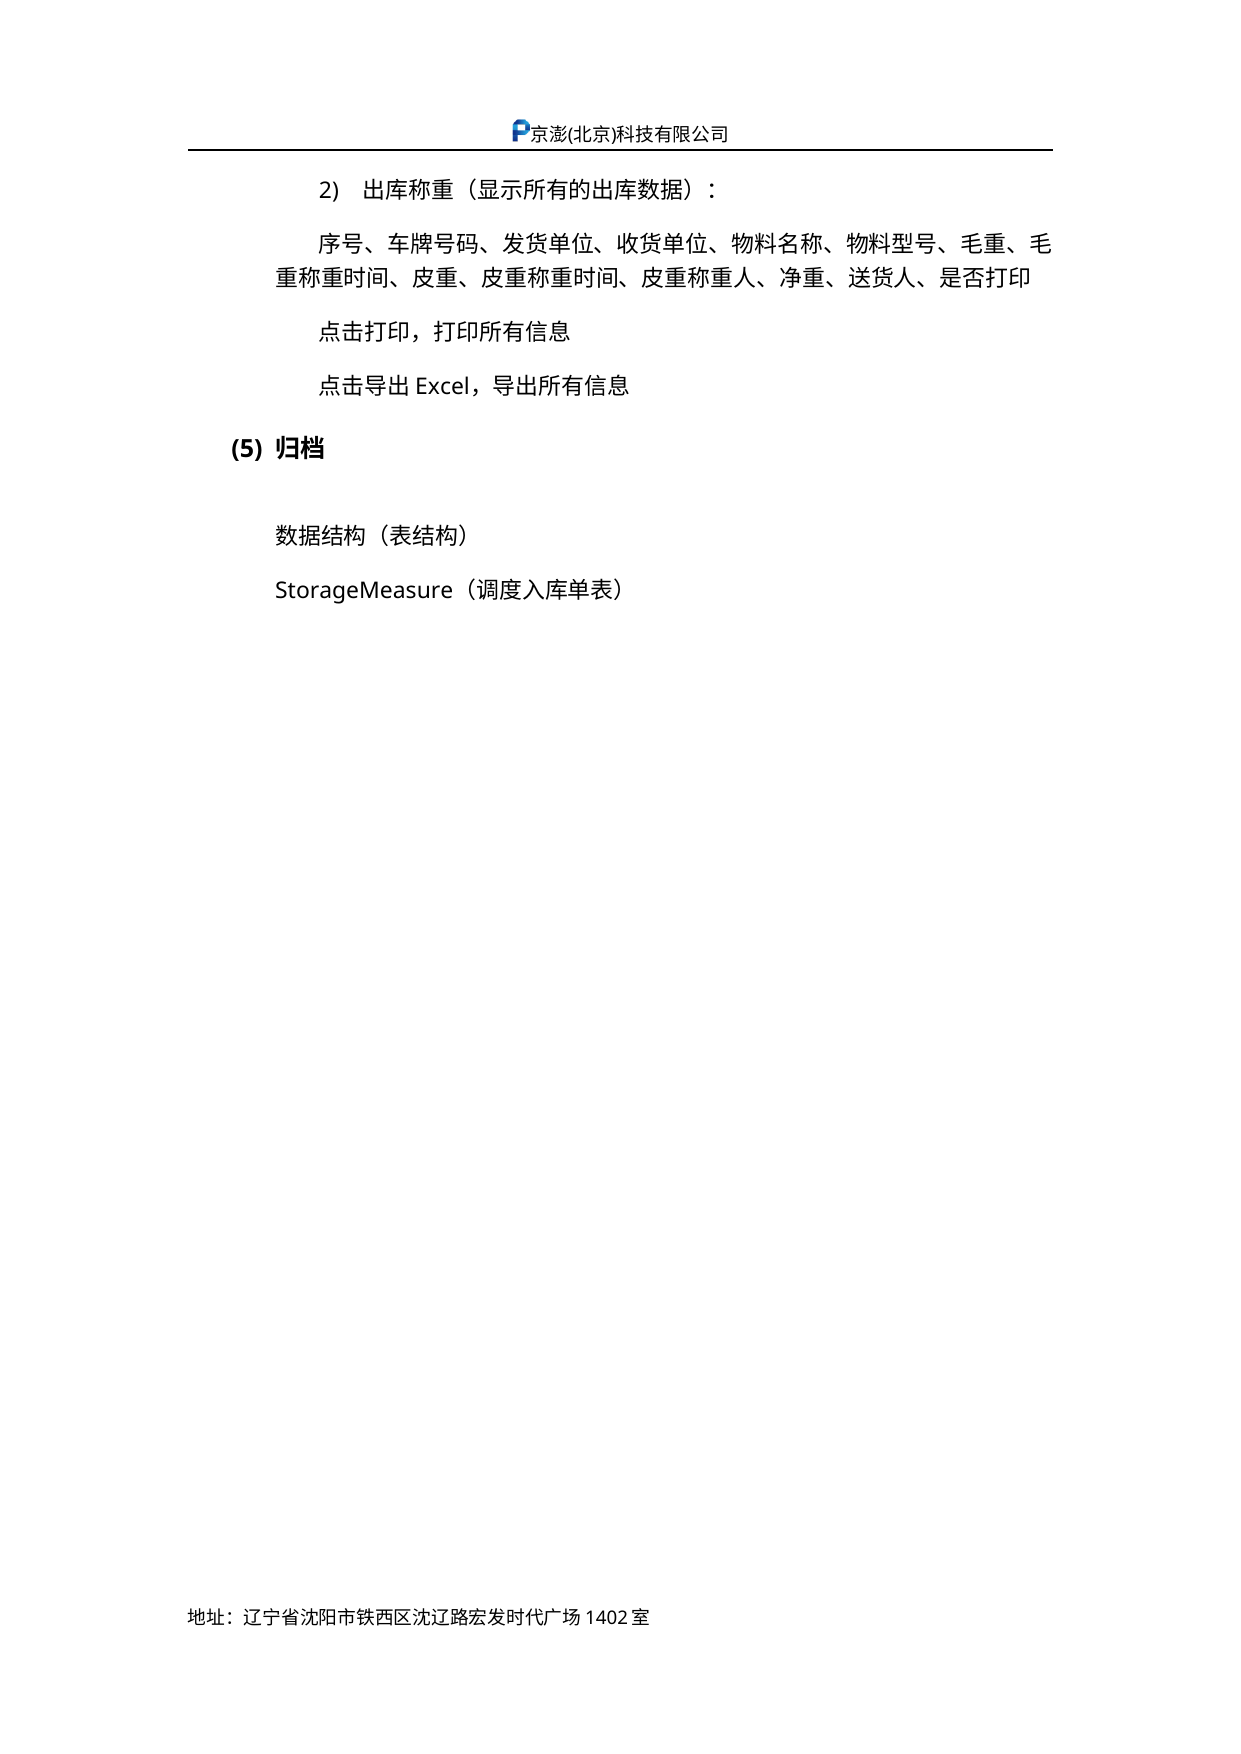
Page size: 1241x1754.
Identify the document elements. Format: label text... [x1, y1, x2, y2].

list StorageMeasure（调度入库单表） [275, 572, 1053, 605]
list 数据结构（表结构） [275, 518, 1053, 551]
text 序号、车牌号码、发货单位、收货单位、物料名称、物料型号、毛重、毛重称重时间、皮重、皮重称重时间、皮重称重人、净重、送货人、是否打印 [275, 226, 1053, 293]
subtitle 归档 [231, 428, 1053, 464]
list 出库称重（显示所有的出库数据）： [319, 172, 1053, 205]
picture [511, 117, 530, 142]
text 点击打印，打印所有信息 [275, 313, 1053, 347]
text 点击导出Excel，导出所有信息 [275, 368, 1053, 401]
